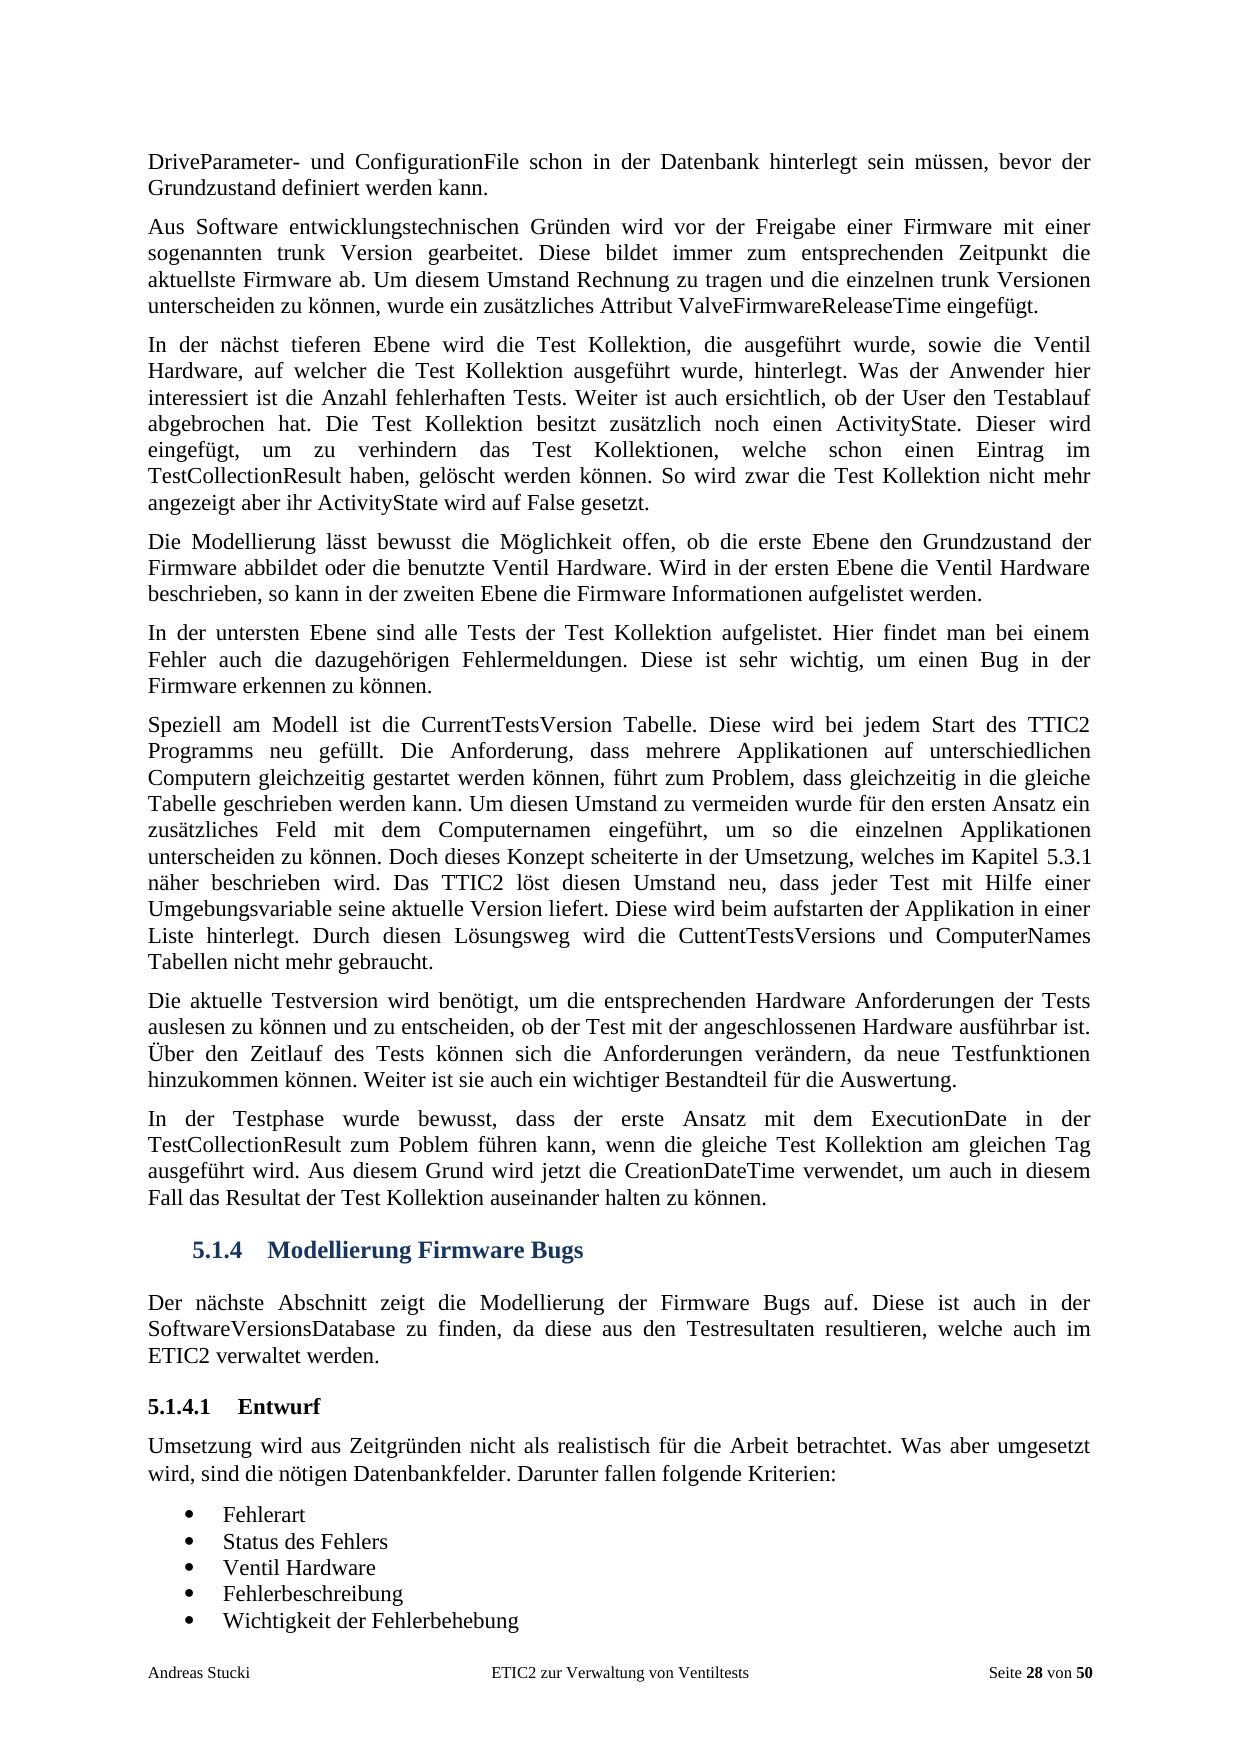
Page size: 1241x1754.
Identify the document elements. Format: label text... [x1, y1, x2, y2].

list Fehlerbeschreibung [185, 1580, 1092, 1607]
subtitle Entwurf [148, 1393, 1092, 1419]
list Ventil Hardware [185, 1554, 1092, 1580]
text Die aktuelle Testversion wird benötigt, um die entsprechenden Hardware Anforderungen der Tests auslesen zu können und zu entscheiden, ob der Test mit der angeschlossenen Hardware ausführbar ist. Über den Zeitlauf des Tests können sich die Anforderungen verändern, da neue Testfunktionen hinzukommen können. Weiter ist sie auch ein wichtiger Bestandteil für die Auswertung. [148, 987, 1092, 1092]
list Wichtigkeit der Fehlerbehebung [185, 1607, 1092, 1633]
text In der nächst tieferen Ebene wird die Test Kollektion, die ausgeführt wurde, sowie die Ventil Hardware, auf welcher die Test Kollektion ausgeführt wurde, hinterlegt. Was der Anwender hier interessiert ist die Anzahl fehlerhaften Tests. Weiter ist auch ersichtlich, ob der User den Testablauf abgebrochen hat. Die Test Kollektion besitzt zusätzlich noch einen ActivityState. Dieser wird eingefügt, um zu verhindern das Test Kollektionen, welche schon einen Eintrag im TestCollectionResult haben, gelöscht werden können. So wird zwar die Test Kollektion nicht mehr angezeigt aber ihr ActivityState wird auf False gesetzt. [148, 331, 1092, 515]
text Umsetzung wird aus Zeitgründen nicht als realistisch für die Arbeit betrachtet. Was aber umgesetzt wird, sind die nötigen Datenbankfelder. Darunter fallen folgende Kriterien: [148, 1432, 1092, 1487]
text Speziell am Modell ist die CurrentTestsVersion Tabelle. Diese wird bei jedem Start des TTIC2 Programms neu gefüllt. Die Anforderung, dass mehrere Applikationen auf unterschiedlichen Computern gleichzeitig gestartet werden können, führt zum Problem, dass gleichzeitig in die gleiche Tabelle geschrieben werden kann. Um diesen Umstand zu vermeiden wurde für den ersten Ansatz ein zusätzliches Feld mit dem Computernamen eingeführt, um so die einzelnen Applikationen unterscheiden zu können. Doch dieses Konzept scheiterte in der Umsetzung, welches im Kapitel 5.3.1 näher beschrieben wird. Das TTIC2 löst diesen Umstand neu, dass jeder Test mit Hilfe einer Umgebungsvariable seine aktuelle Version liefert. Diese wird beim aufstarten der Applikation in einer Liste hinterlegt. Durch diesen Lösungsweg wird die CuttentTestsVersions und ComputerNames Tabellen nicht mehr gebraucht. [148, 711, 1092, 974]
text Die Modellierung lässt bewusst die Möglichkeit offen, ob die erste Ebene den Grundzustand der Firmware abbildet oder die benutzte Ventil Hardware. Wird in der ersten Ebene die Ventil Hardware beschrieben, so kann in der zweiten Ebene die Firmware Informationen aufgelistet werden. [148, 528, 1092, 607]
text In der Testphase wurde bewusst, dass der erste Ansatz mit dem ExecutionDate in der TestCollectionResult zum Poblem führen kann, wenn die gleiche Test Kollektion am gleichen Tag ausgeführt wird. Aus diesem Grund wird jetzt die CreationDateTime verwendet, um auch in diesem Fall das Resultat der Test Kollektion auseinander halten zu können. [148, 1105, 1092, 1210]
list Fehlerart [185, 1501, 1092, 1528]
text Der nächste Abschnitt zeigt die Modellierung der Firmware Bugs auf. Diese ist auch in der SoftwareVersionsDatabase zu finden, da diese aus den Testresultaten resultieren, welche auch im ETIC2 verwaltet werden. [148, 1289, 1092, 1368]
list Status des Fehlers [185, 1528, 1092, 1554]
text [148, 148, 1092, 200]
subtitle Modellierung Firmware Bugs [192, 1235, 1092, 1264]
text Aus Software entwicklungstechnischen Gründen wird vor der Freigabe einer Firmware mit einer sogenannten trunk Version gearbeitet. Diese bildet immer zum entsprechenden Zeitpunkt die aktuellste Firmware ab. Um diesem Umstand Rechnung zu tragen und die einzelnen trunk Versionen unterscheiden zu können, wurde ein zusätzliches Attribut ValveFirmwareReleaseTime eingefügt. [148, 213, 1092, 318]
text In der untersten Ebene sind alle Tests der Test Kollektion aufgelistet. Hier findet man bei einem Fehler auch die dazugehörigen Fehlermeldungen. Diese ist sehr wichtig, um einen Bug in der Firmware erkennen zu können. [148, 619, 1092, 698]
